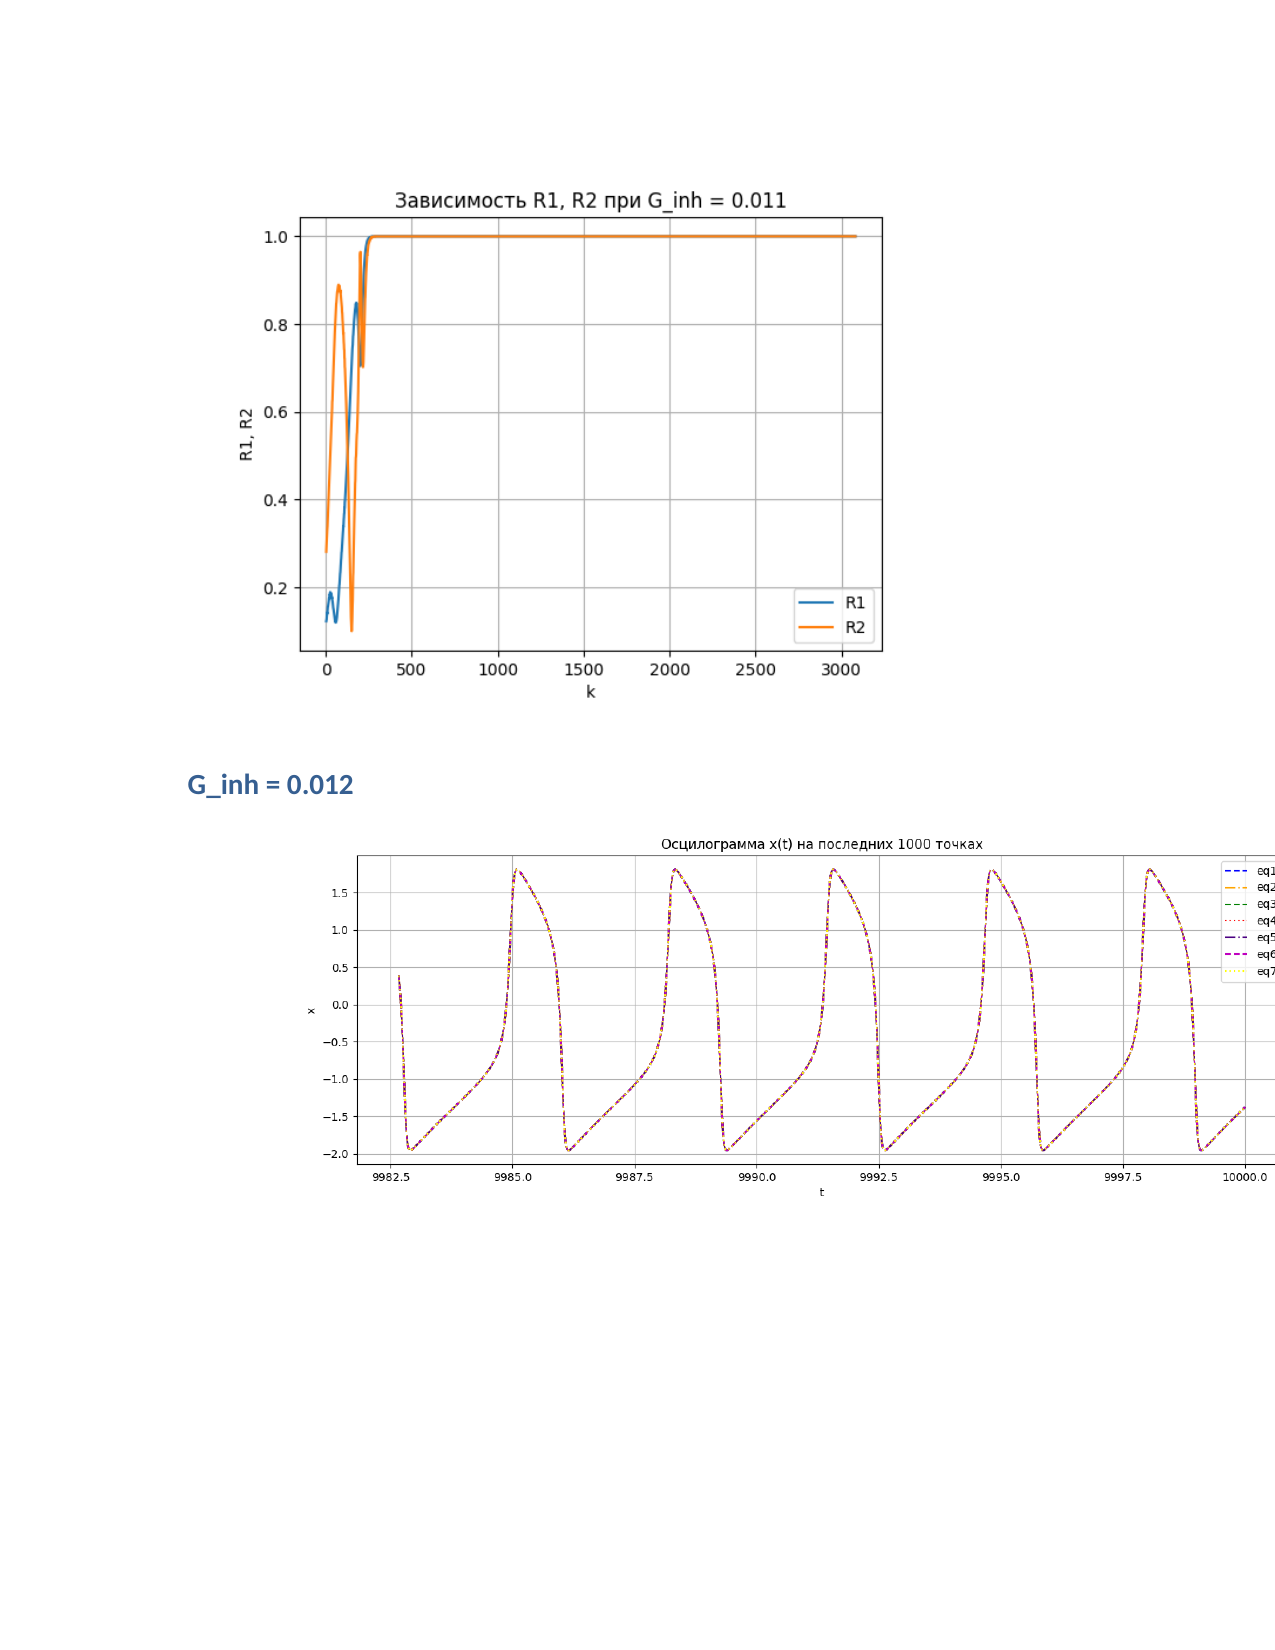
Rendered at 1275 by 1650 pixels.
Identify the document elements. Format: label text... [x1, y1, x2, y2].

picture [206, 807, 1275, 1208]
subtitle G_inh = 0.012 [187, 766, 1087, 802]
picture [206, 150, 957, 713]
